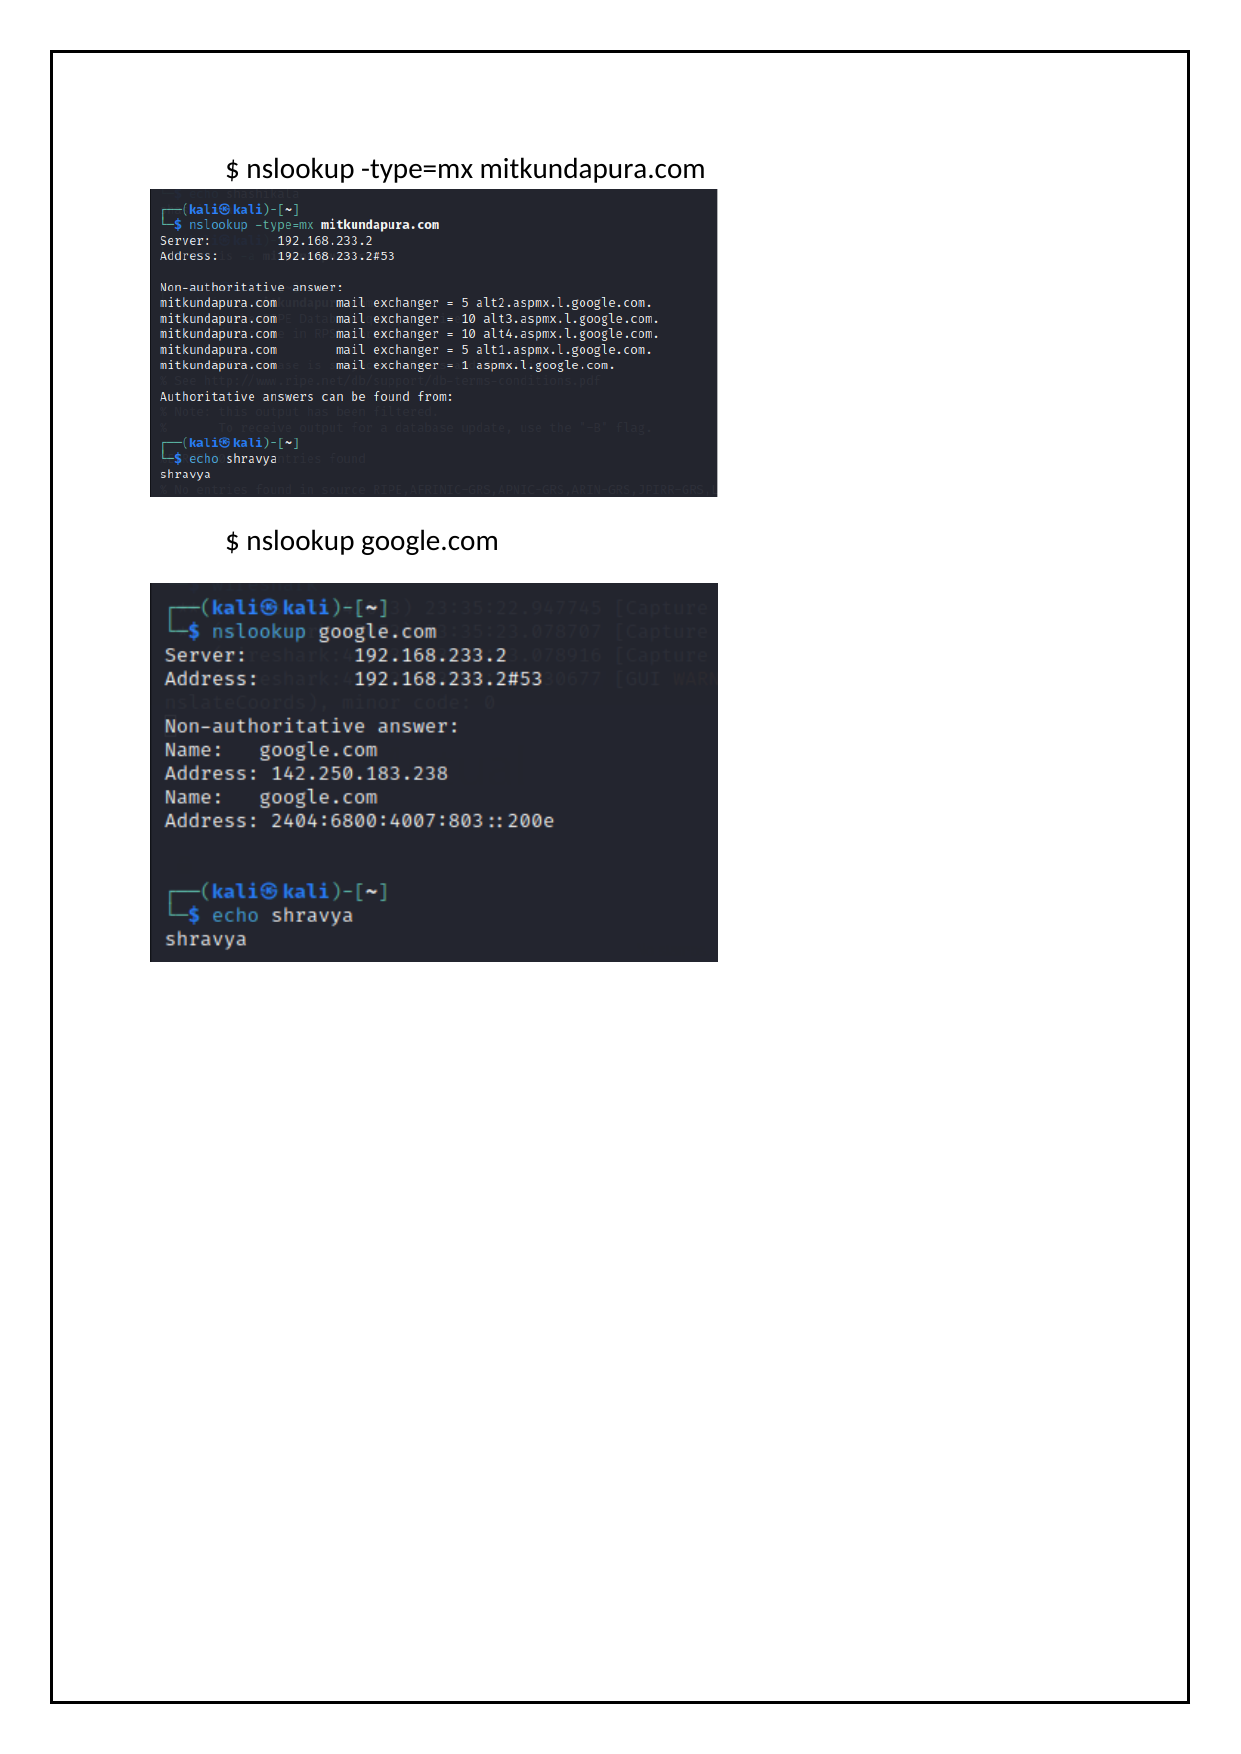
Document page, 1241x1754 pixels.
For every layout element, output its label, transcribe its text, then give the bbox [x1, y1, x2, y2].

picture [150, 583, 718, 962]
picture [150, 189, 718, 497]
text $ nslookup google.com [150, 522, 1090, 557]
